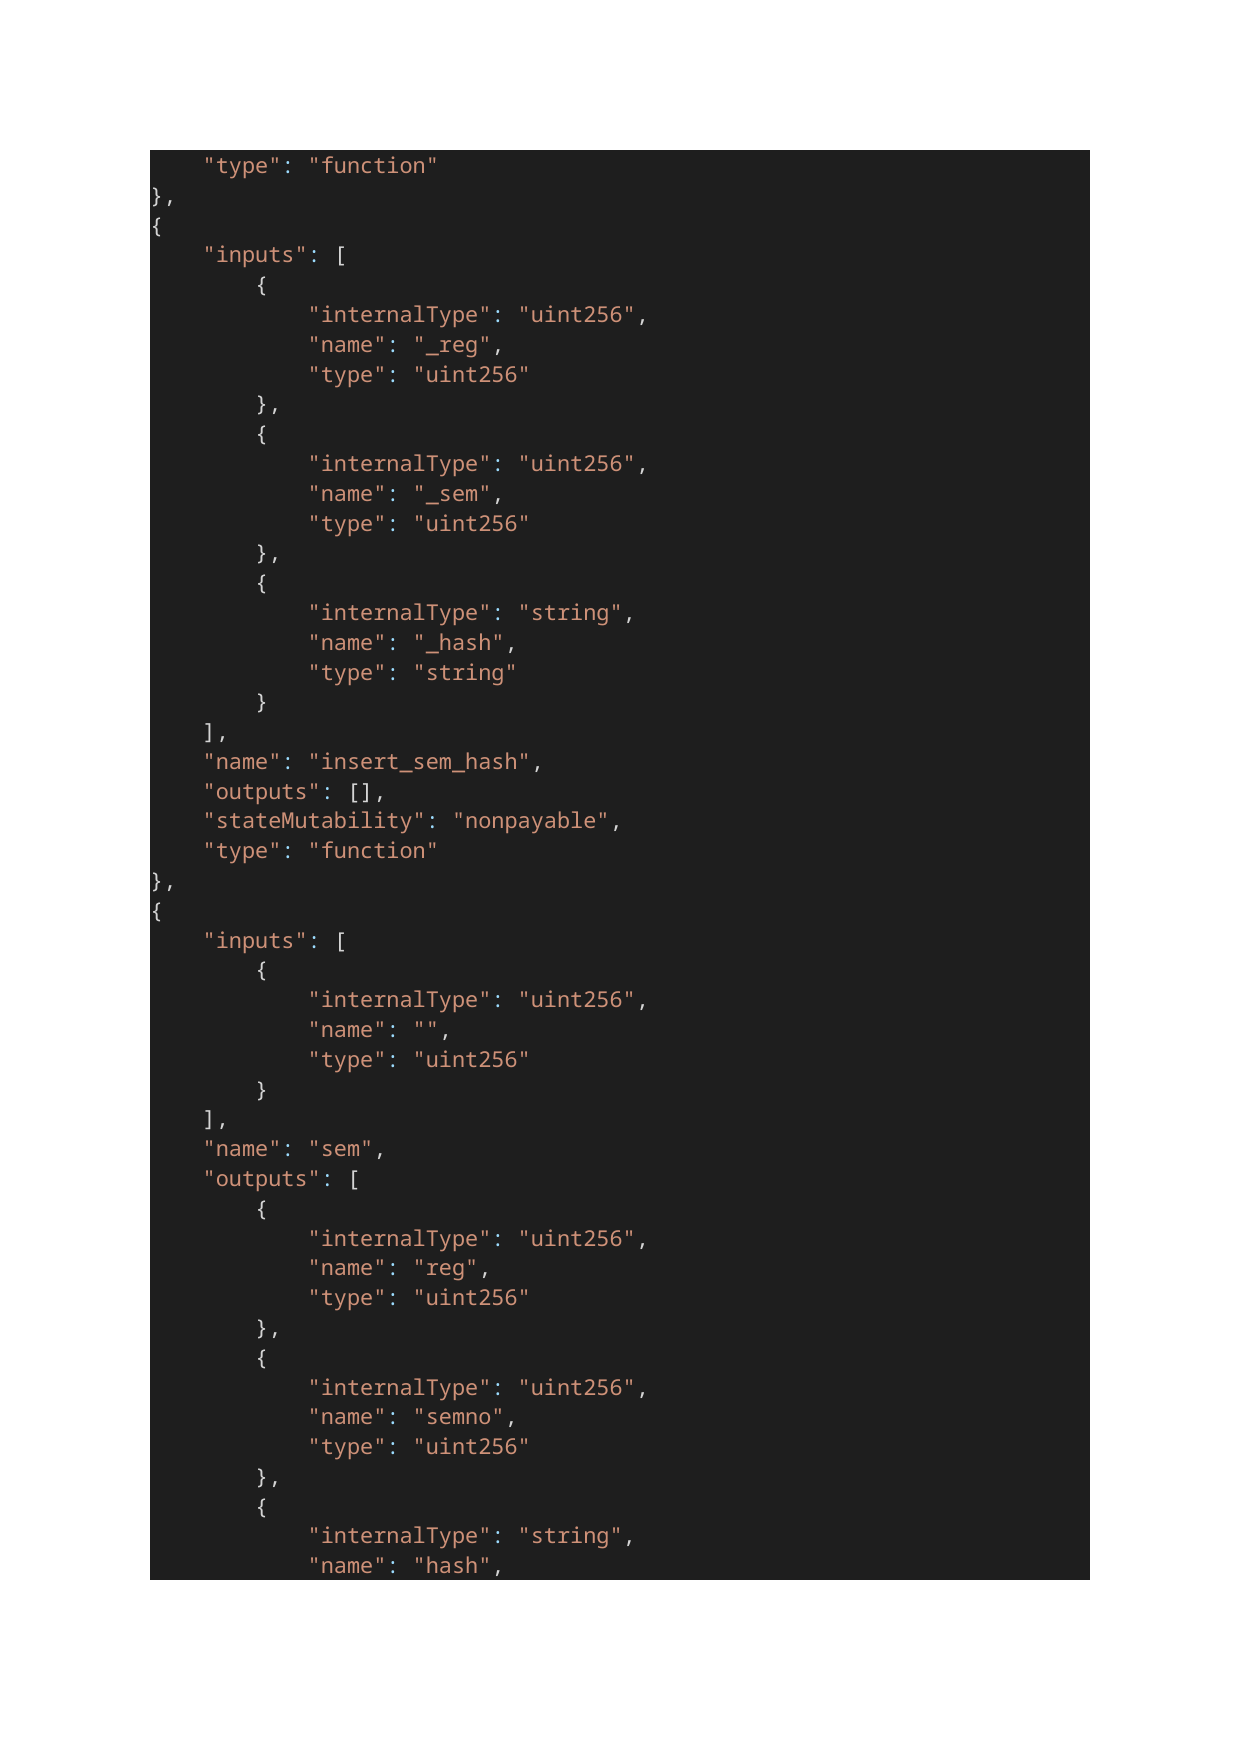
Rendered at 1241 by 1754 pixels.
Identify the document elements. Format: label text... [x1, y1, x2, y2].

text "type": "uint256" [150, 1431, 1090, 1461]
text } [150, 686, 1090, 716]
text "type": "uint256" [150, 358, 1090, 388]
text "name": "_reg", [150, 329, 1090, 358]
text "name": "_hash", [150, 627, 1090, 656]
text { [150, 1342, 1090, 1371]
text "name": "hash", [150, 1550, 1090, 1580]
text "type": "uint256" [150, 1044, 1090, 1073]
text { [150, 567, 1090, 597]
text "name": "semno", [150, 1401, 1090, 1431]
text { [150, 209, 1090, 239]
text }, [150, 865, 1090, 895]
text "name": "insert_sem_hash", [150, 746, 1090, 776]
text { [150, 895, 1090, 924]
text { [150, 954, 1090, 984]
text }, [150, 1461, 1090, 1491]
text "internalType": "uint256", [150, 448, 1090, 478]
text "internalType": "uint256", [150, 1222, 1090, 1252]
text "name": "_sem", [150, 478, 1090, 507]
text "name": "", [150, 1014, 1090, 1044]
text "type": "uint256" [150, 507, 1090, 537]
text }, [150, 1312, 1090, 1342]
text { [150, 1193, 1090, 1222]
text } [150, 1073, 1090, 1103]
text "internalType": "uint256", [150, 1371, 1090, 1401]
text "inputs": [ [150, 924, 1090, 954]
text "type": "string" [150, 656, 1090, 686]
text "outputs": [], [150, 776, 1090, 805]
text ], [150, 1103, 1090, 1133]
text "outputs": [ [150, 1163, 1090, 1193]
text "name": "reg", [150, 1252, 1090, 1282]
text }, [150, 388, 1090, 418]
text ], [150, 716, 1090, 746]
text "type": "uint256" [150, 1282, 1090, 1312]
text { [150, 418, 1090, 448]
text "type": "function" [150, 150, 1090, 180]
text { [150, 1491, 1090, 1520]
text "internalType": "uint256", [150, 299, 1090, 329]
text "internalType": "string", [150, 1520, 1090, 1550]
text "internalType": "uint256", [150, 984, 1090, 1014]
text }, [150, 180, 1090, 209]
text }, [150, 537, 1090, 567]
text "name": "sem", [150, 1133, 1090, 1163]
text "inputs": [ [150, 239, 1090, 269]
text "stateMutability": "nonpayable", [150, 805, 1090, 835]
text "type": "function" [150, 835, 1090, 865]
text { [150, 269, 1090, 299]
text "internalType": "string", [150, 597, 1090, 627]
